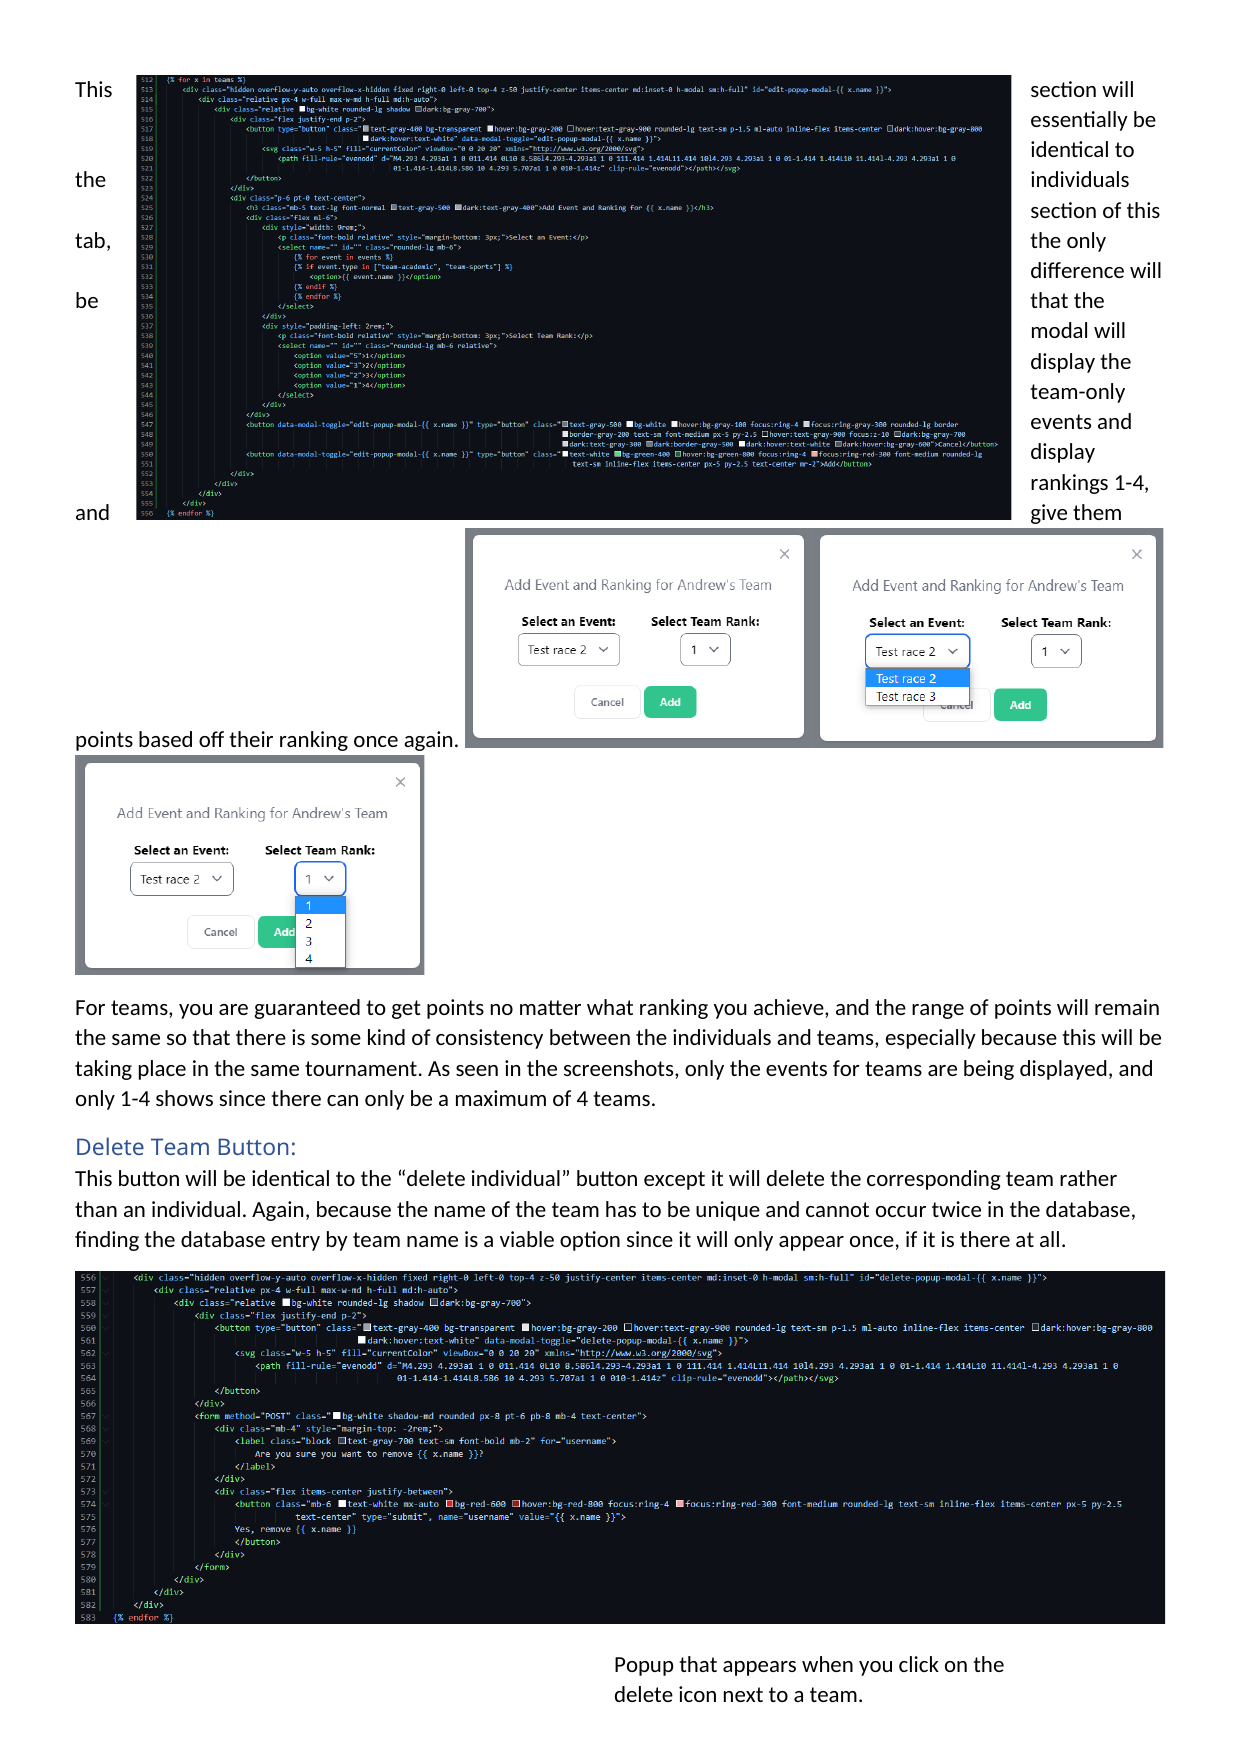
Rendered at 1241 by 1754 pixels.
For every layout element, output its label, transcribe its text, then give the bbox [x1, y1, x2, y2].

text For teams, you are guaranteed to get points no matter what ranking you achieve, and the range of points will remain the same so that there is some kind of consistency between the individuals and teams, especially because this will be taking place in the same tournament. As seen in the screenshots, only the events for teams are being displayed, and only 1-4 shows since there can only be a maximum of 4 teams. [75, 993, 1165, 1112]
picture [75, 755, 425, 975]
picture [75, 1271, 1166, 1624]
picture [465, 528, 1164, 748]
subtitle Delete Team Button: [75, 1131, 1165, 1162]
picture [136, 75, 1012, 520]
text This button will be identical to the “delete individual” button except it will delete the corresponding team rather than an individual. Again, because the name of the team has to be unique and cannot occur twice in the database, finding the database entry by team name is a viable option since it will only appear once, if it is there at all. [75, 1164, 1165, 1253]
